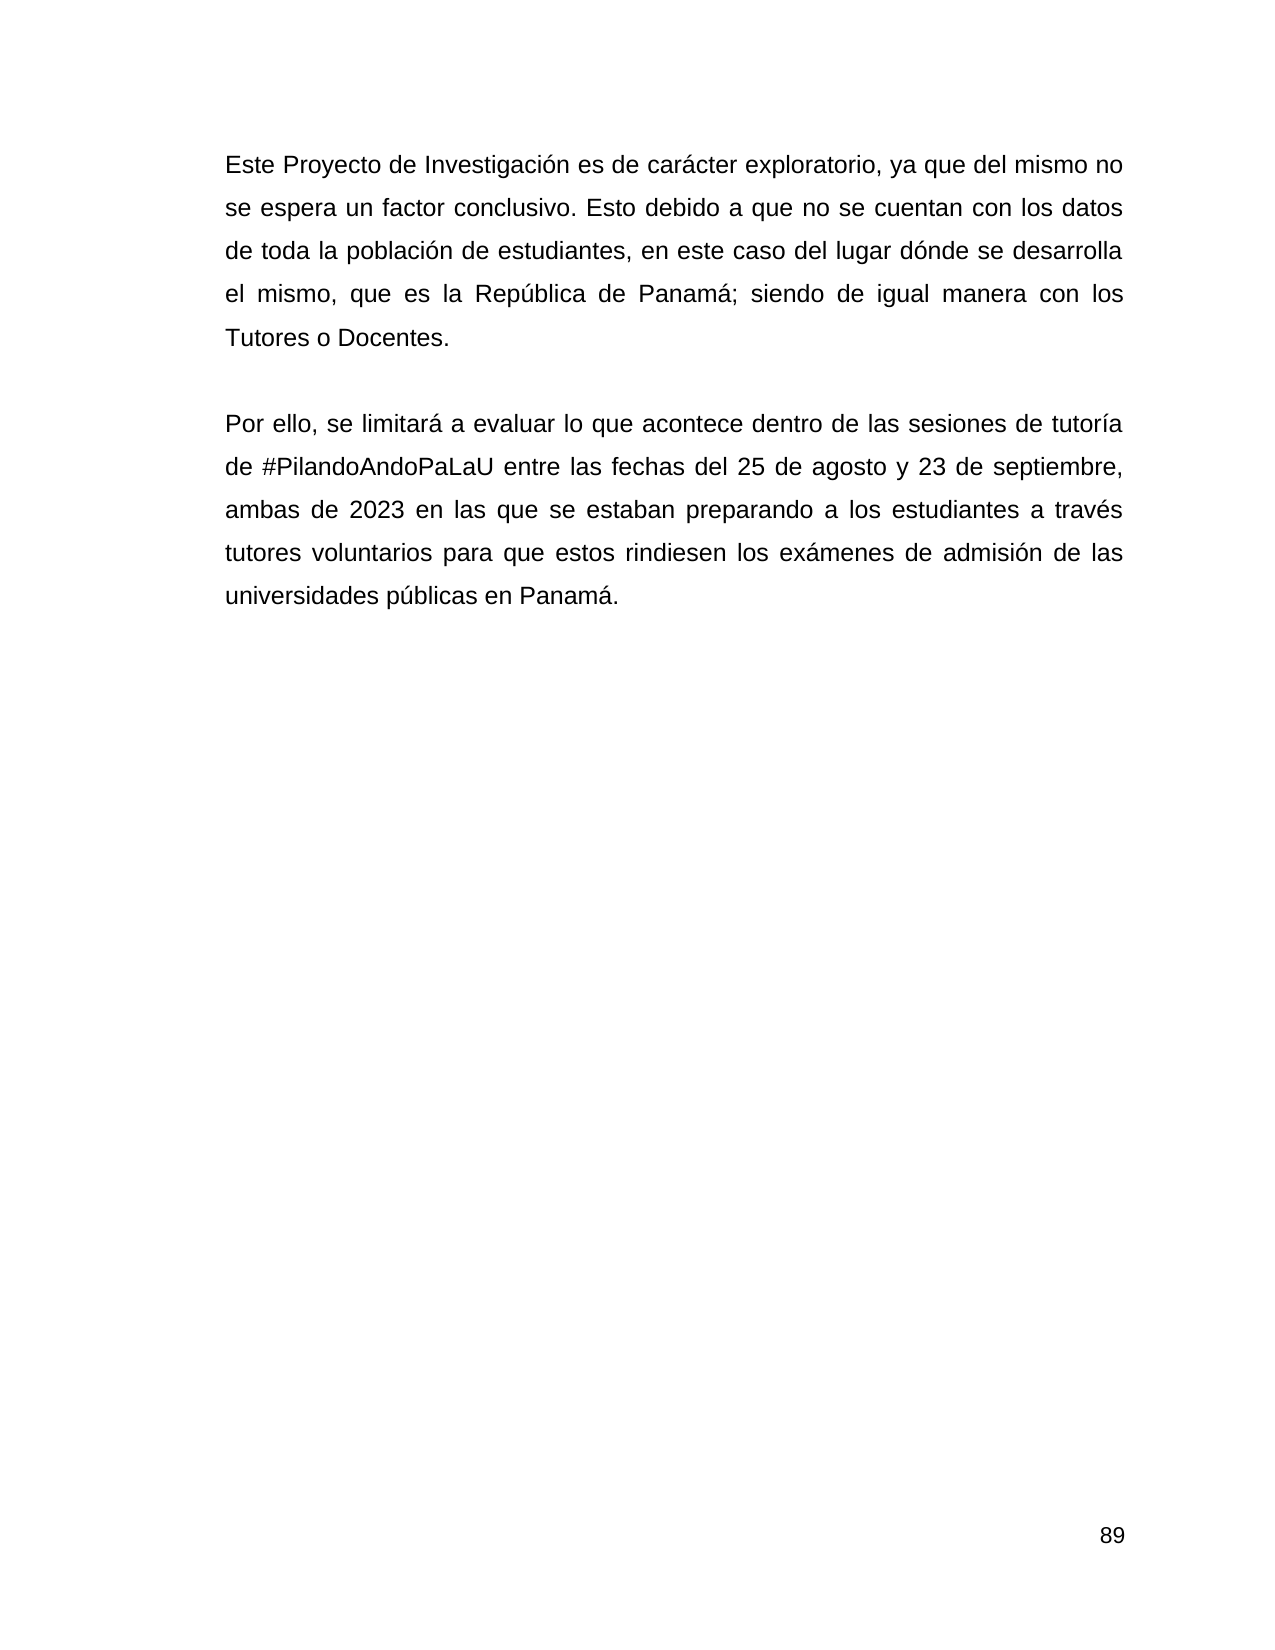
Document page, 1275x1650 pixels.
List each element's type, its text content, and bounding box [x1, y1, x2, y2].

text Por ello, se limitará a evaluar lo que acontece dentro de las sesiones de tutoría de #PilandoAndoPaLaU entre las fechas del 25 de agosto y 23 de septiembre, ambas de 2023 en las que se estaban preparando a los estudiantes a través tutores voluntarios para que estos rindiesen los exámenes de admisión de las universidades públicas en Panamá. [225, 409, 1125, 610]
text Este Proyecto de Investigación es de carácter exploratorio, ya que del mismo no se espera un factor conclusivo. Esto debido a que no se cuentan con los datos de toda la población de estudiantes, en este caso del lugar dónde se desarrolla el mismo, que es la República de Panamá; siendo de igual manera con los Tutores o Docentes. [225, 150, 1125, 351]
